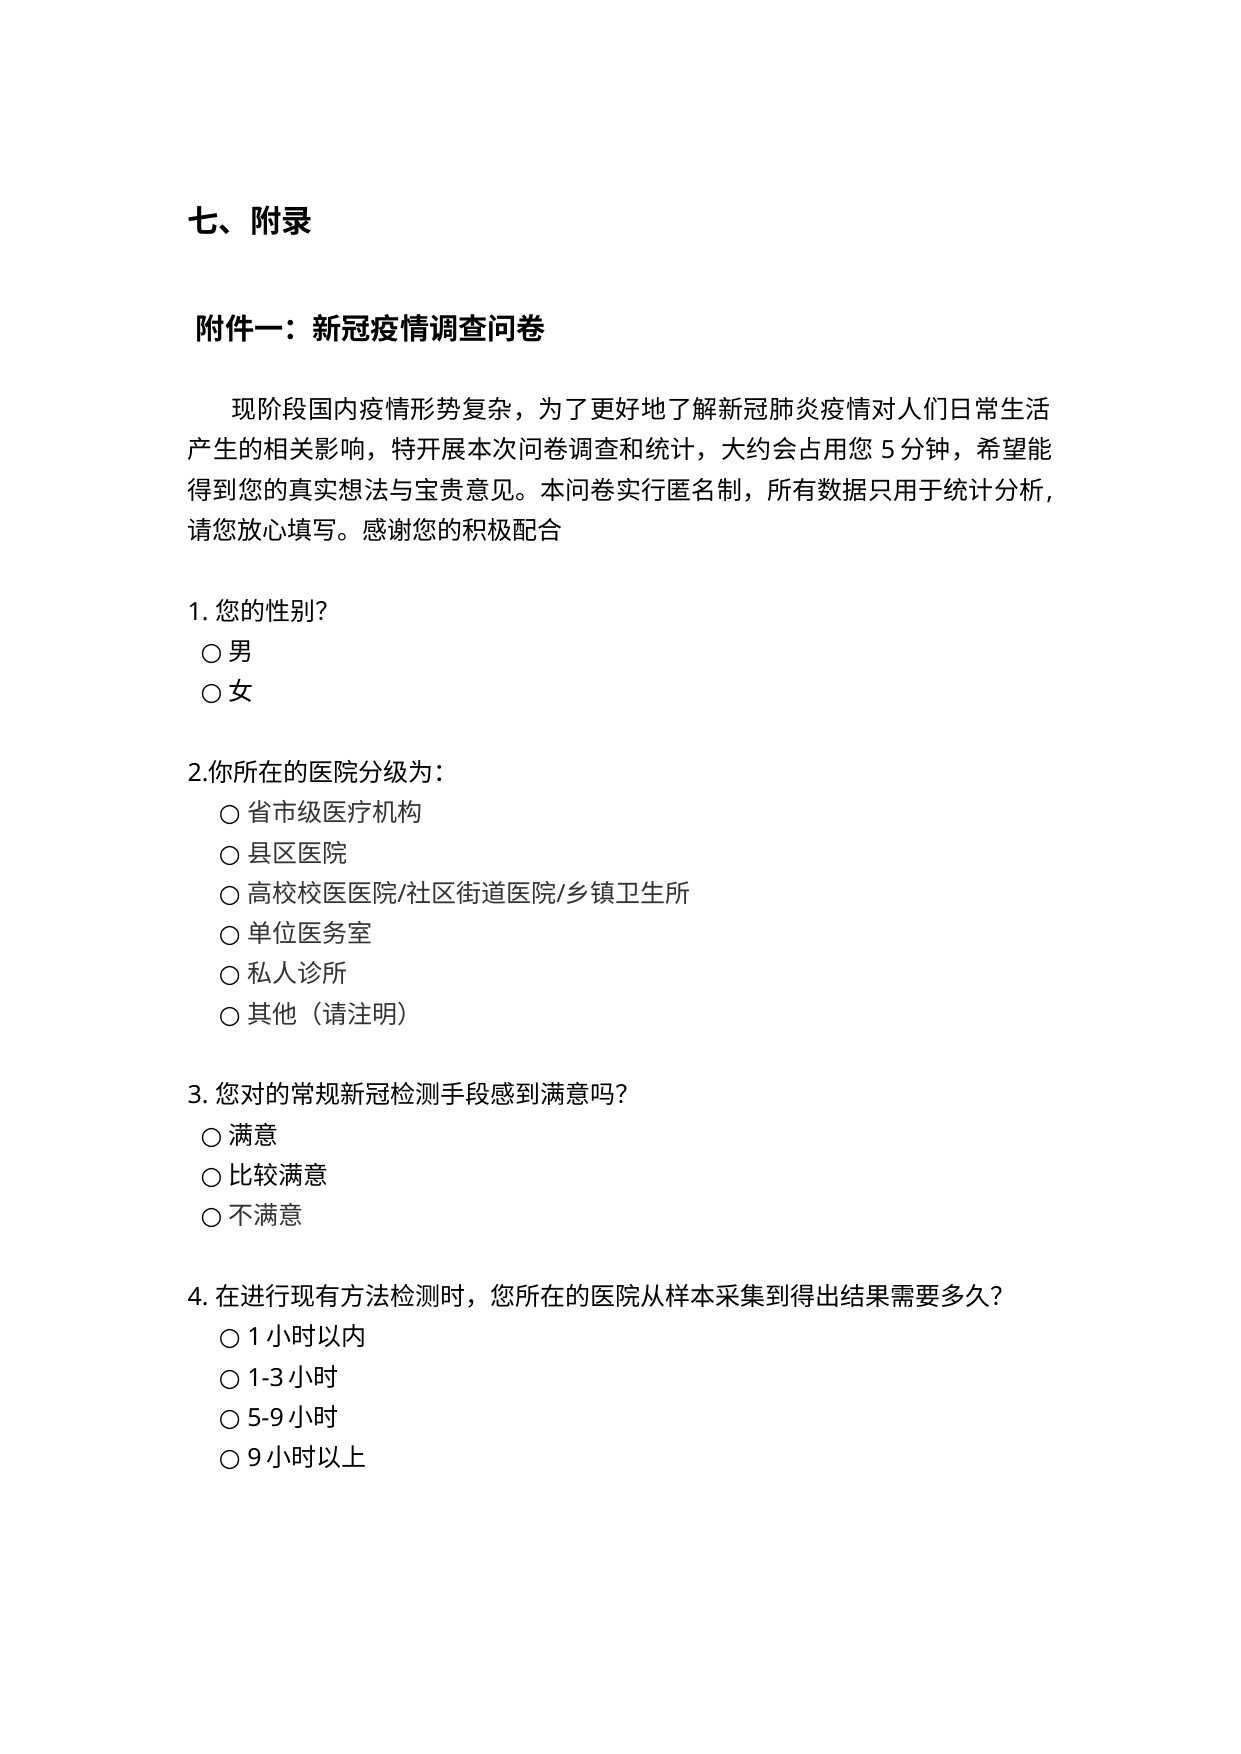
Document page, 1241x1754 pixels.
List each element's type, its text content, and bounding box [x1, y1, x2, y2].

text ○ 不满意 [187, 1194, 1053, 1234]
text ○ 9小时以上 [219, 1436, 1053, 1476]
text ○ 省市级医疗机构 [219, 791, 1053, 831]
text ○ 私人诊所 [219, 952, 1053, 992]
text ○ 5-9小时 [219, 1395, 1053, 1436]
text ○ 高校校医医院/社区街道医院/乡镇卫生所 [219, 871, 1053, 912]
text ○ 女 [187, 670, 1053, 710]
text ○ 男 [187, 629, 1053, 670]
text 3. 您对的常规新冠检测手段感到满意吗？ [187, 1073, 1053, 1113]
text ○ 满意 [187, 1113, 1053, 1153]
text 4. 在进行现有方法检测时，您所在的医院从样本采集到得出结果需要多久？ [187, 1274, 1053, 1315]
text ○ 县区医院 [219, 831, 1053, 871]
text ○ 1-3小时 [219, 1355, 1053, 1395]
text 1. 您的性别？ [187, 589, 1053, 629]
text ○ 其他（请注明） [219, 992, 1053, 1033]
subtitle 七、附录 [187, 178, 1053, 259]
text ○ 1小时以内 [219, 1315, 1053, 1355]
text ○ 单位医务室 [219, 912, 1053, 952]
text 2.你所在的医院分级为： [187, 750, 1053, 791]
subtitle 附件一：新冠疫情调查问卷 [187, 286, 1053, 367]
text 现阶段国内疫情形势复杂，为了更好地了解新冠肺炎疫情对人们日常生活产生的相关影响，特开展本次问卷调查和统计，大约会占用您5分钟，希望能得到您的真实想法与宝贵意见。本问卷实行匿名制，所有数据只用于统计分析,请您放心填写。感谢您的积极配合 [187, 388, 1053, 549]
text ○ 比较满意 [187, 1153, 1053, 1194]
